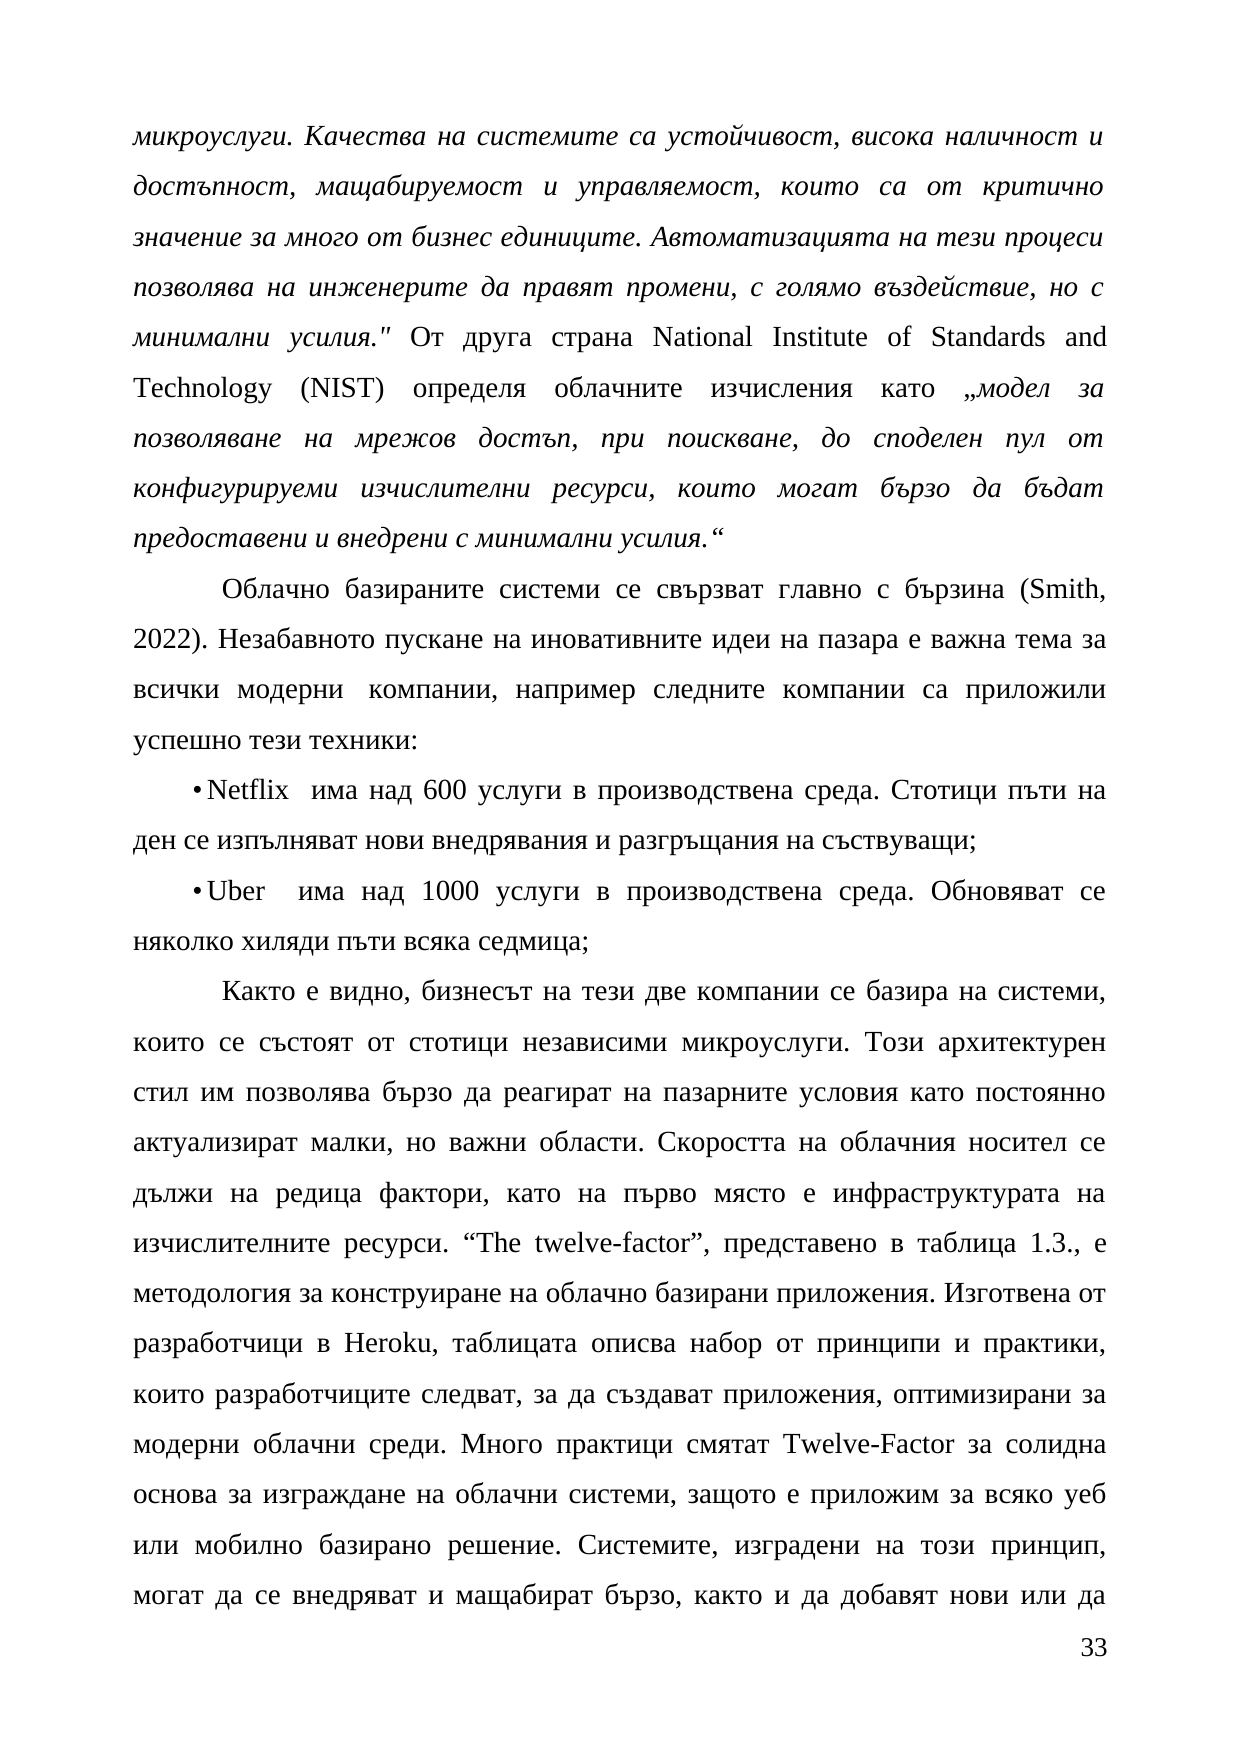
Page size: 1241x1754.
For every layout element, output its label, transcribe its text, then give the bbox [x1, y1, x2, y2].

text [133, 118, 1107, 554]
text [133, 973, 1107, 1611]
text Облачно базираните системи се свързват главно с бързина (Smith, 2022). Незабавното пускане на иновативните идеи на пазара е важна тема за всички модерни компании, например следните компании са приложили успешно тези техники: [133, 571, 1107, 755]
text • Uber има над 1000 услуги в производствена среда. Обновяват се няколко хиляди пъти всяка седмица; [133, 873, 1107, 957]
text • Netflix има над 600 услуги в производствена среда. Стотици пъти на ден се изпълняват нови внедрявания и разгръщания на съствуващи; [133, 772, 1107, 856]
